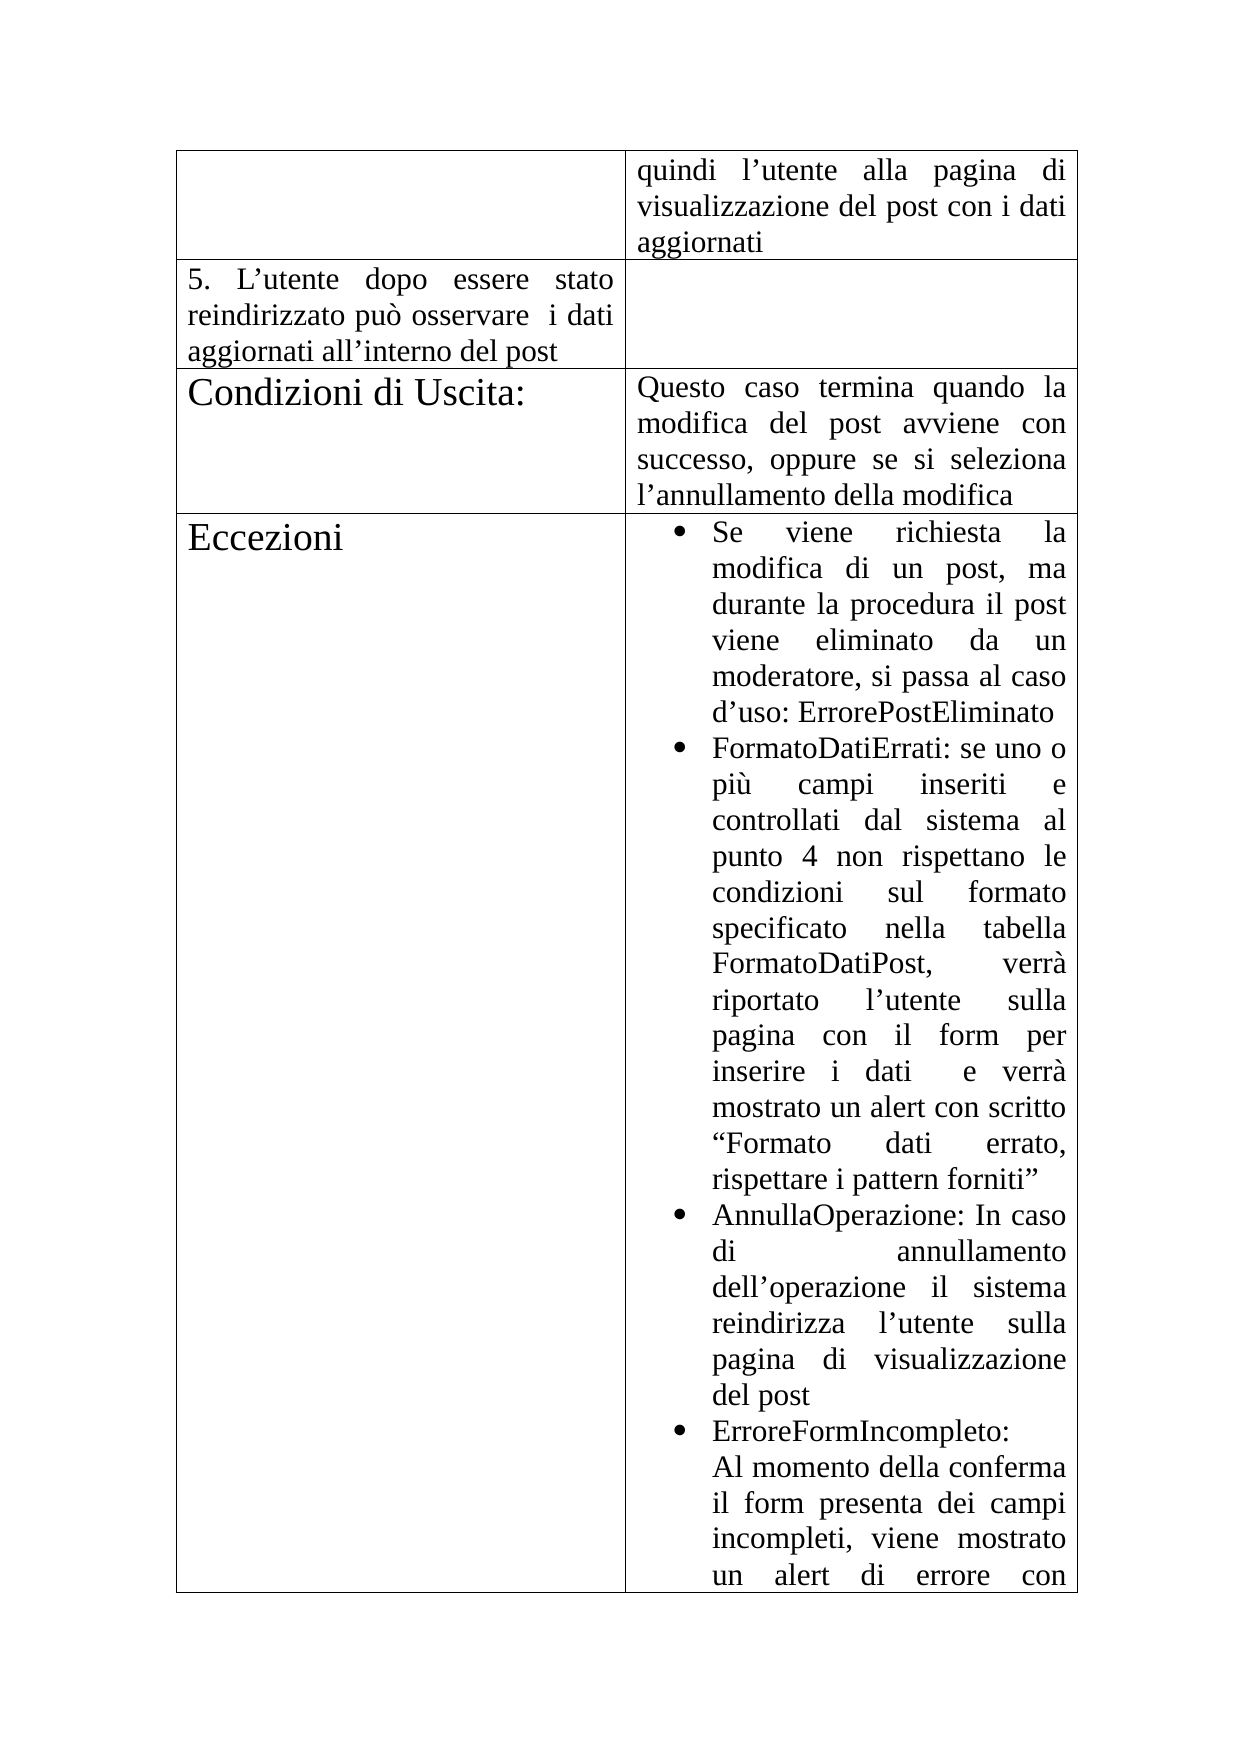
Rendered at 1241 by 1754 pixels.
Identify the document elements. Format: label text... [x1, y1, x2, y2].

table_cell 5. L’utente dopo essere stato reindirizzato può osservare i dati aggiornati all’interno del post [177, 260, 625, 368]
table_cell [626, 514, 1077, 1592]
table_cell [177, 151, 625, 259]
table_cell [626, 151, 1077, 259]
table_cell Questo caso termina quando la modifica del post avviene con successo, oppure se si seleziona l’annullamento della modifica [626, 369, 1077, 512]
table_cell Eccezioni [177, 514, 625, 1592]
table_cell Condizioni di Uscita: [177, 369, 625, 512]
table_cell [626, 260, 1077, 368]
